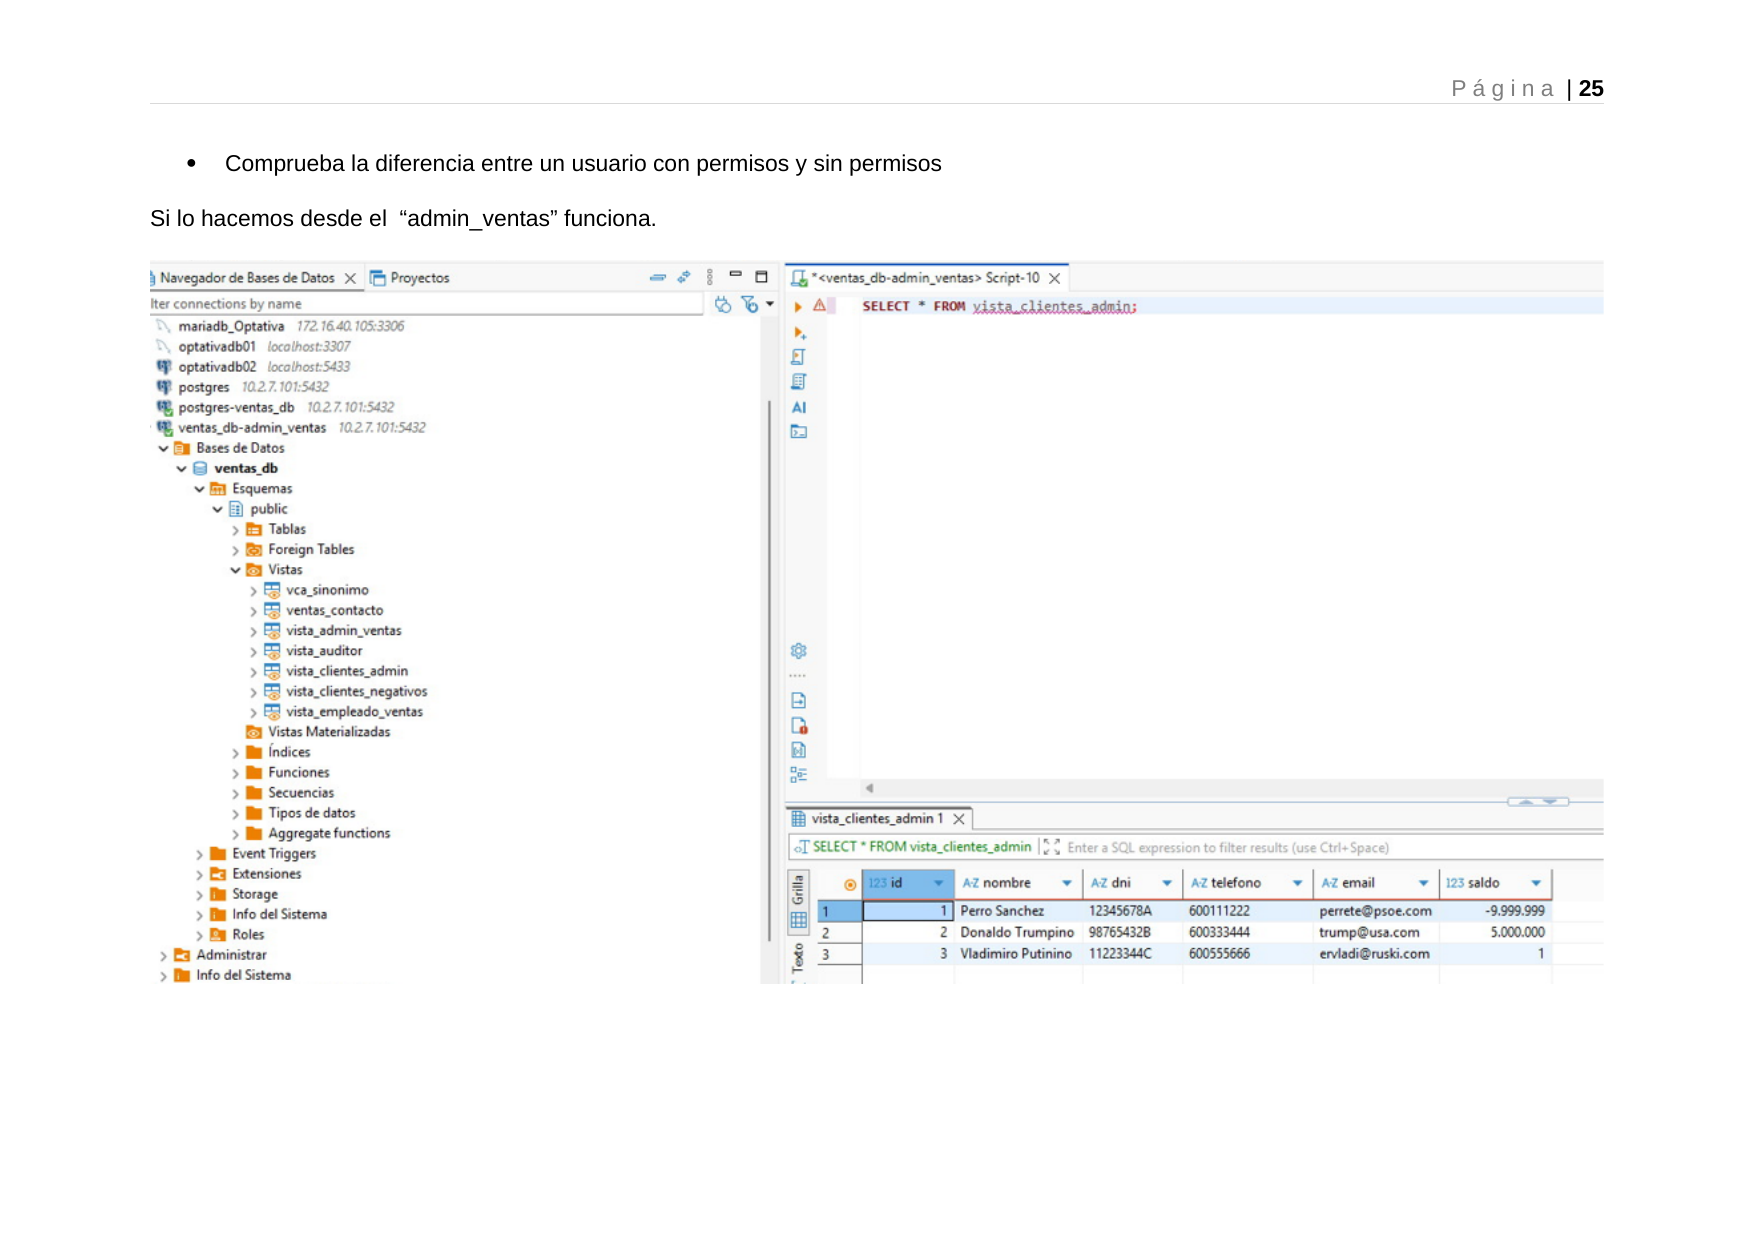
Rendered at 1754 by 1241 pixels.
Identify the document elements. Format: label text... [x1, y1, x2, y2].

list Comprueba la diferencia entre un usuario con permisos y sin permisos [187, 150, 1604, 176]
picture [150, 260, 1604, 984]
text Si lo hacemos desde el “admin_ventas” funciona. [150, 205, 1604, 232]
